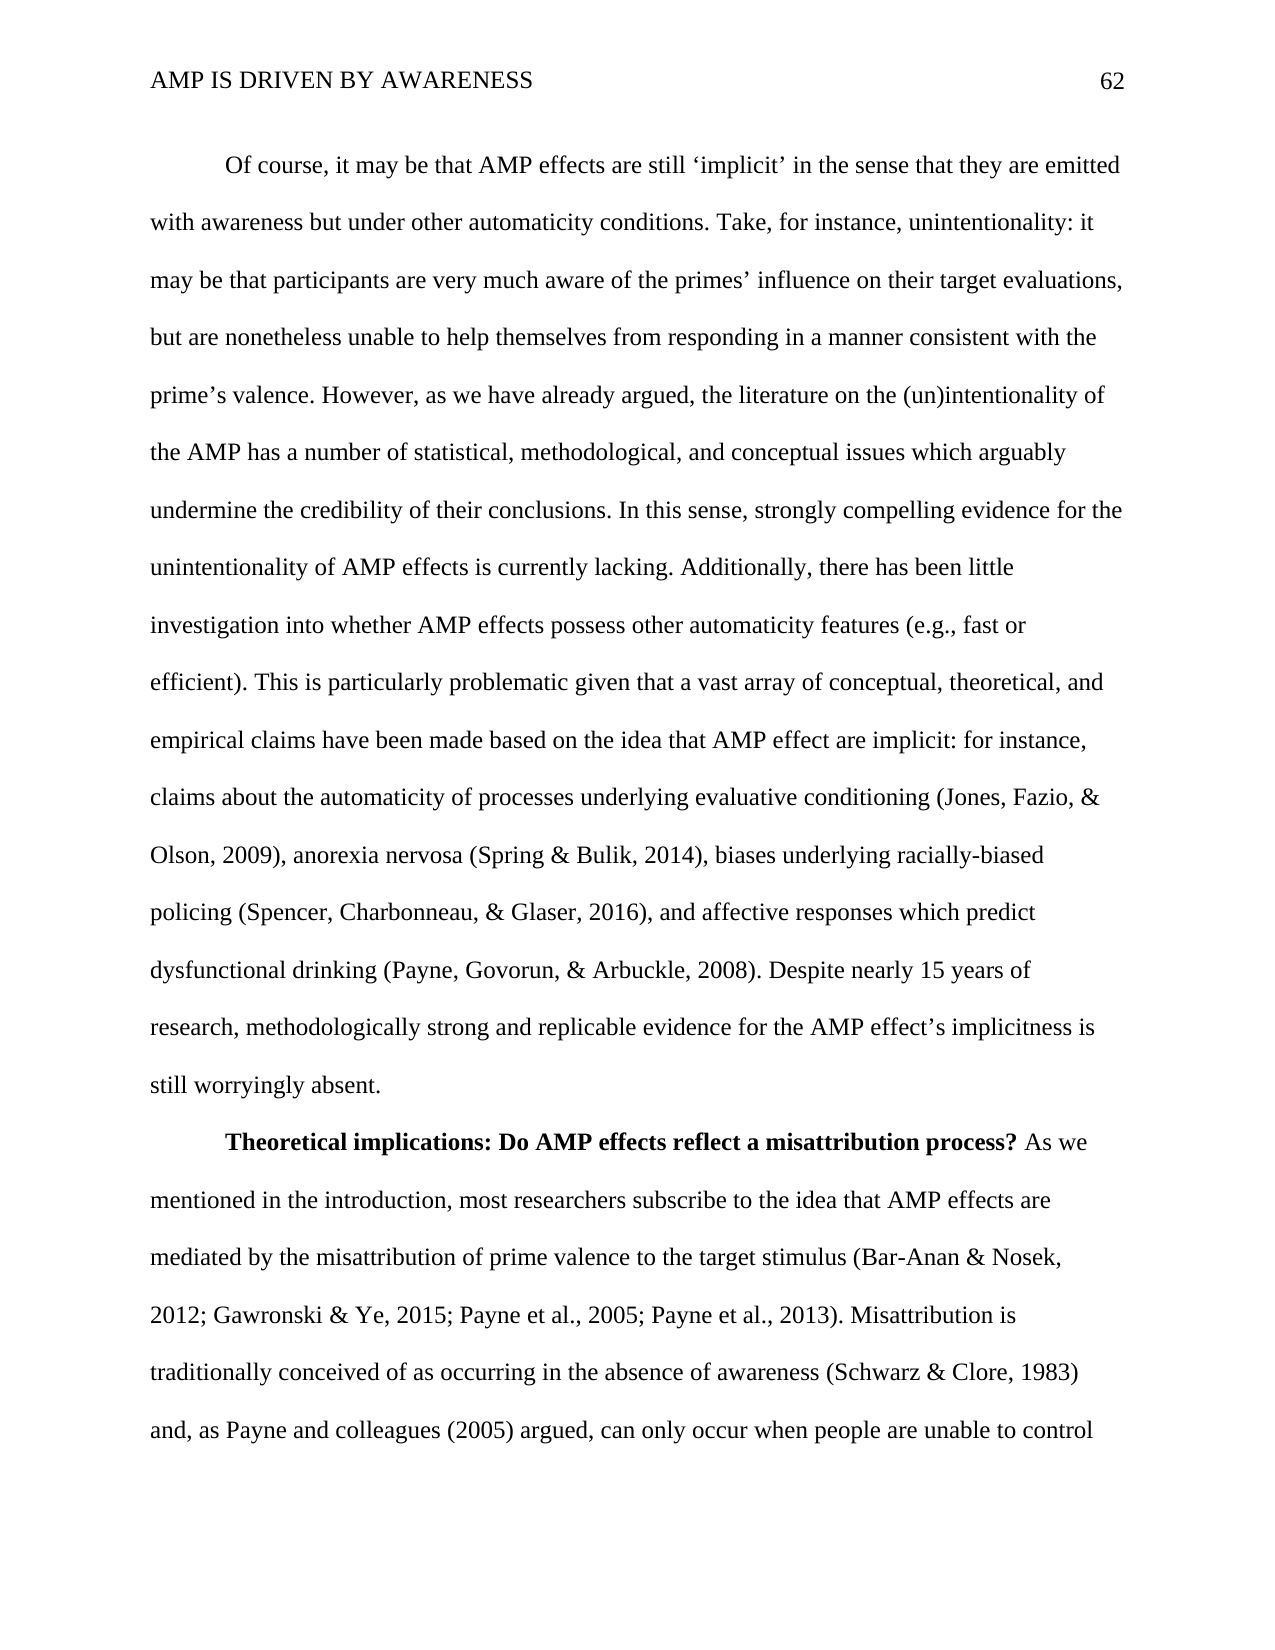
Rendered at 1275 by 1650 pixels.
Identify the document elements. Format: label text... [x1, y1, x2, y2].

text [150, 1127, 1125, 1444]
text Of course, it may be that AMP effects are still ‘implicit’ in the sense that they are emitted with awareness but under other automaticity conditions. Take, for instance, unintentionality: it may be that participants are very much aware of the primes’ influence on their target evaluations, but are nonetheless unable to help themselves from responding in a manner consistent with the prime’s valence. However, as we have already argued, the literature on the (un)intentionality of the AMP has a number of statistical, methodological, and conceptual issues which arguably undermine the credibility of their conclusions. In this sense, strongly compelling evidence for the unintentionality of AMP effects is currently lacking. Additionally, there has been little investigation into whether AMP effects possess other automaticity features (e.g., fast or efficient). This is particularly problematic given that a vast array of conceptual, theoretical, and empirical claims have been made based on the idea that AMP effect are implicit: for instance, claims about the automaticity of processes underlying evaluative conditioning (Jones, Fazio, & Olson, 2009), anorexia nervosa (Spring & Bulik, 2014), biases underlying racially-biased policing (Spencer, Charbonneau, & Glaser, 2016), and affective responses which predict dysfunctional drinking (Payne, Govorun, & Arbuckle, 2008). Despite nearly 15 years of research, methodologically strong and replicable evidence for the AMP effect’s implicitness is still worryingly absent. [150, 150, 1125, 1099]
